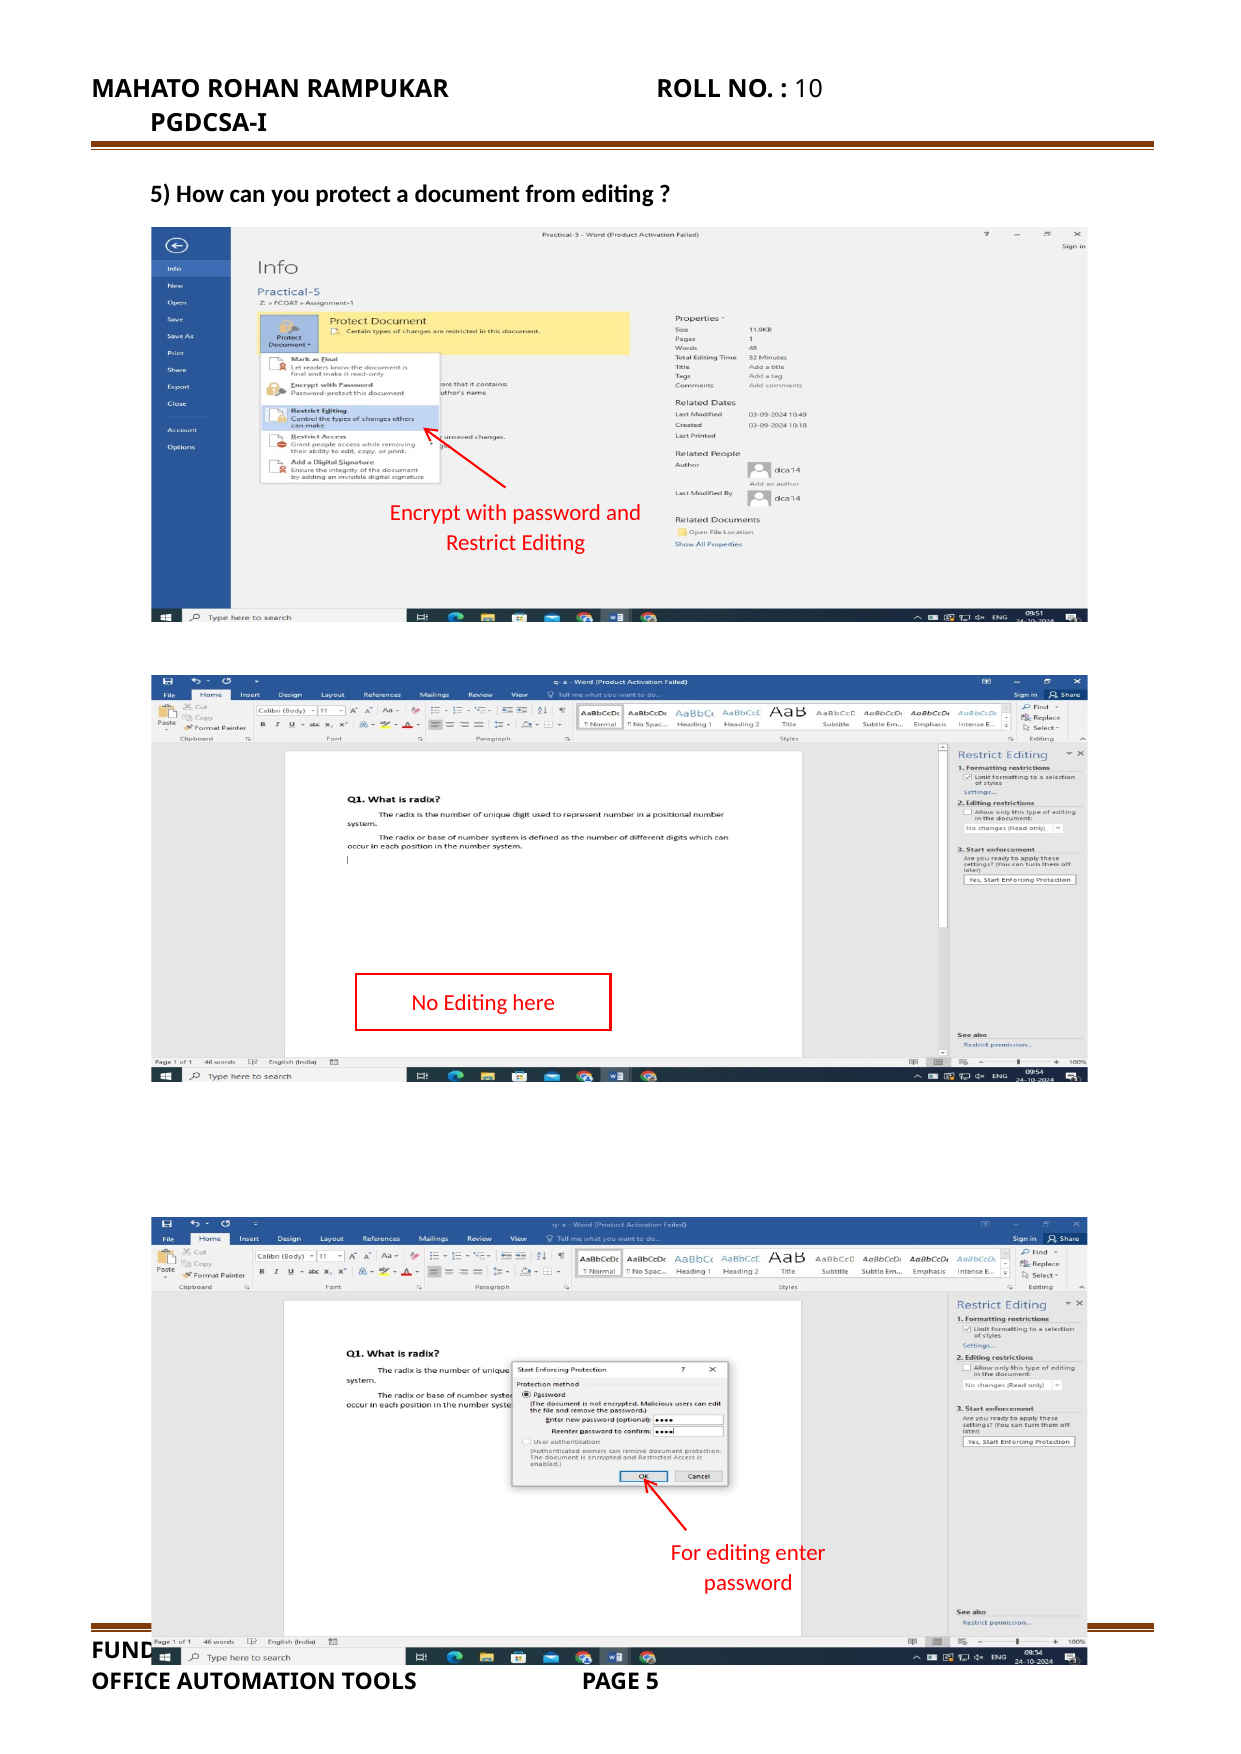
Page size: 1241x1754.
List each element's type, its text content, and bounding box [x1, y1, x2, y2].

picture [150, 675, 1088, 1082]
text 5) How can you protect a document from editing ? [150, 178, 1090, 209]
picture [150, 1217, 1088, 1664]
picture [150, 227, 1088, 622]
